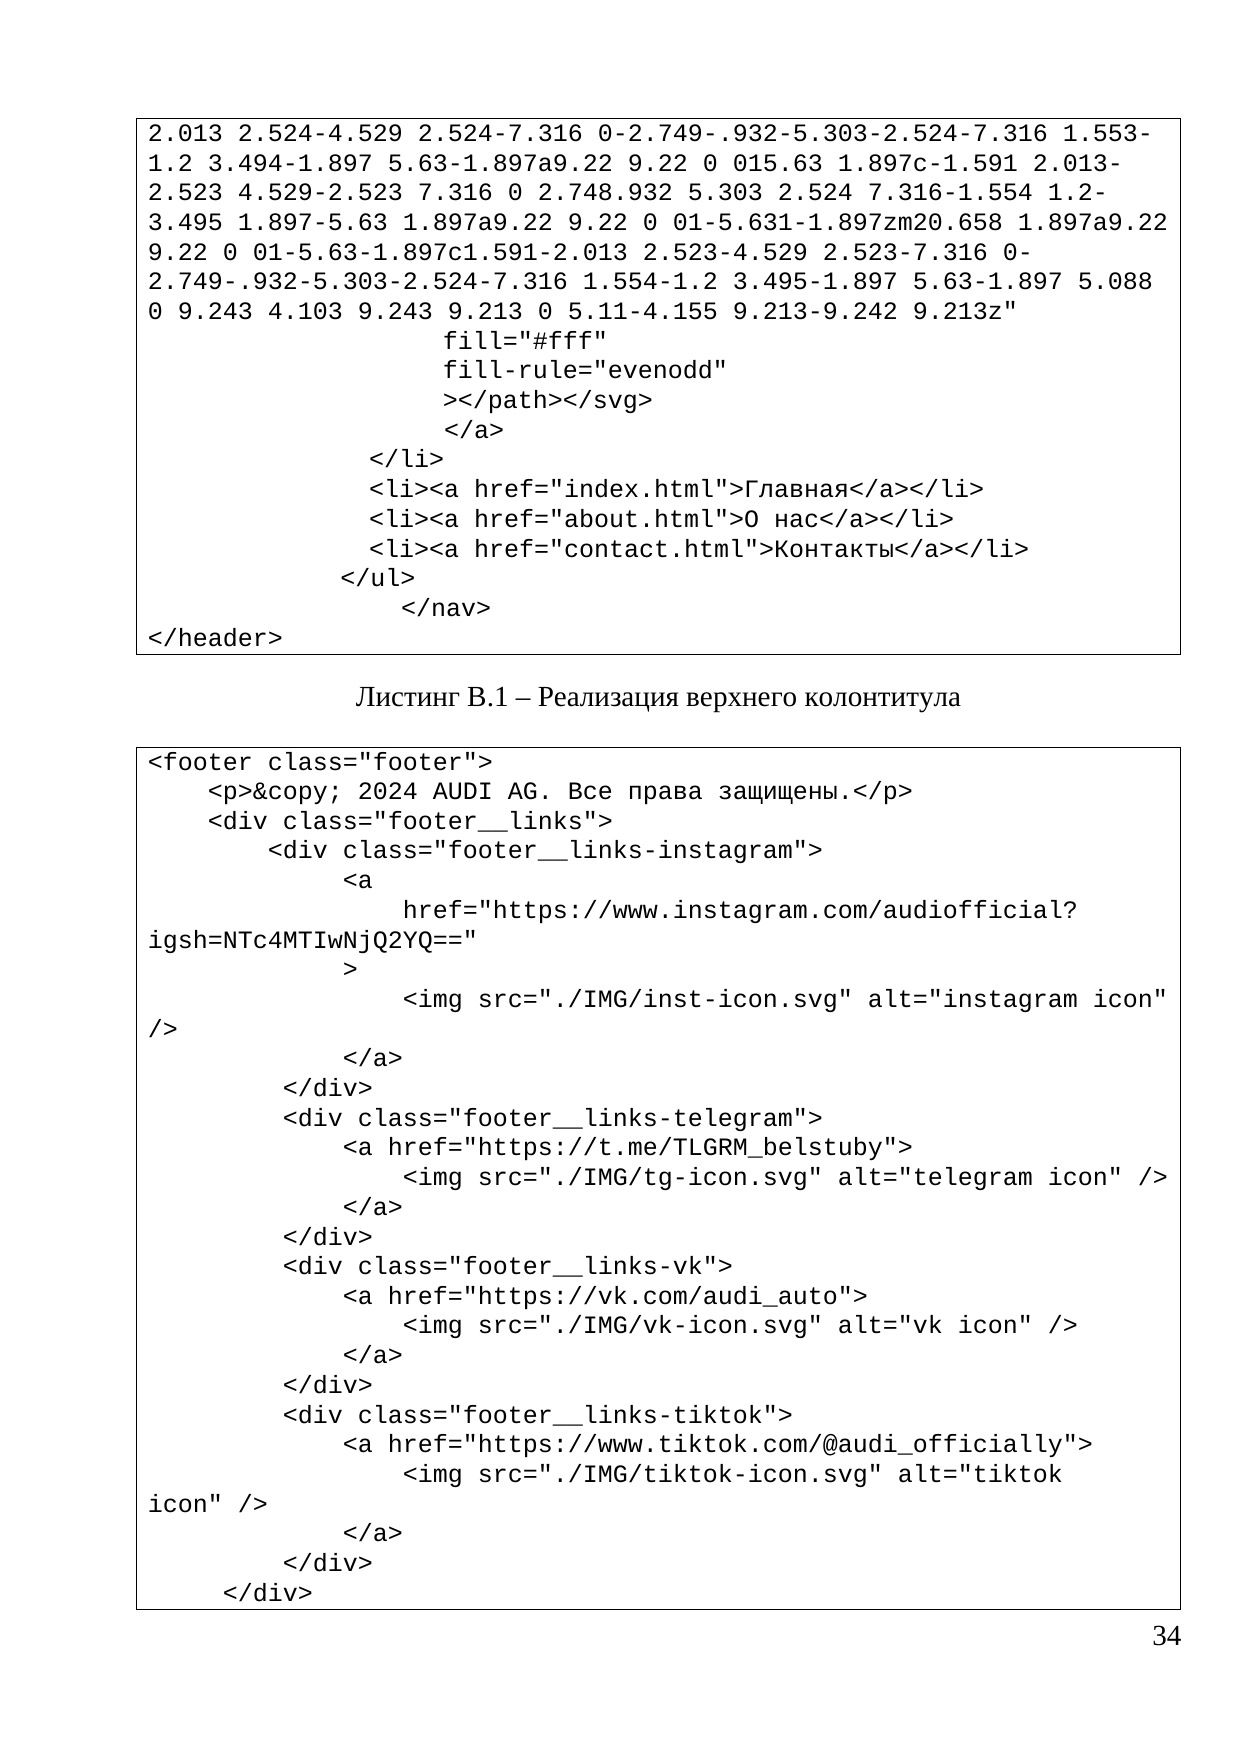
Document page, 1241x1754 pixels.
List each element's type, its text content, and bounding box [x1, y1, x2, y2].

text Листинг В.1 – Реализация верхнего колонтитула [136, 679, 1181, 713]
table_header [137, 748, 1180, 1609]
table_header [137, 119, 1180, 653]
